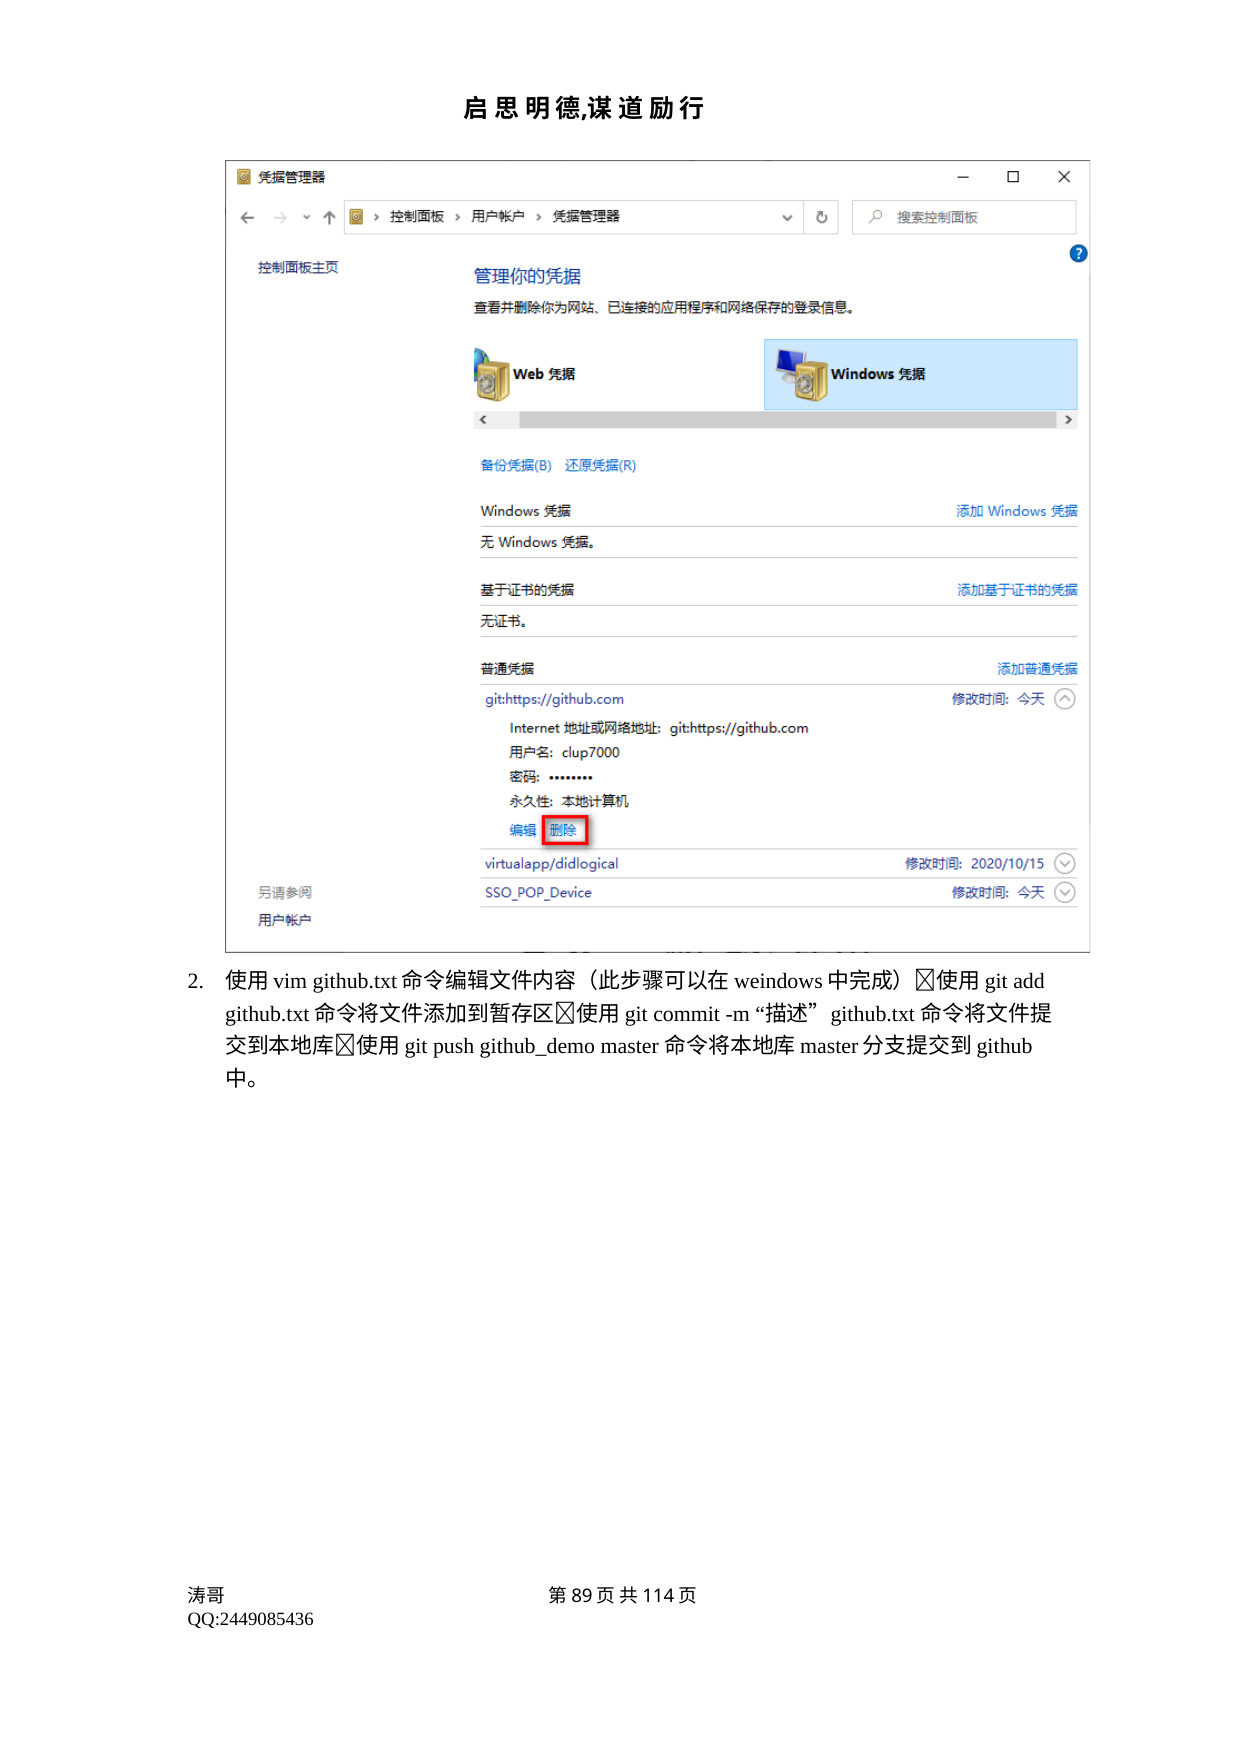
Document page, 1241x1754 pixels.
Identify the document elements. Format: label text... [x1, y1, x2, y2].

list 使用vim github.txt命令编辑文件内容（此步骤可以在weindows中完成）使用git add github.txt命令将文件添加到暂存区使用git commit -m “描述”github.txt 命令将文件提交到本地库使用git push github_demo master 命令将本地库master分支提交到github中。 [187, 963, 1053, 1093]
picture [225, 160, 1091, 953]
